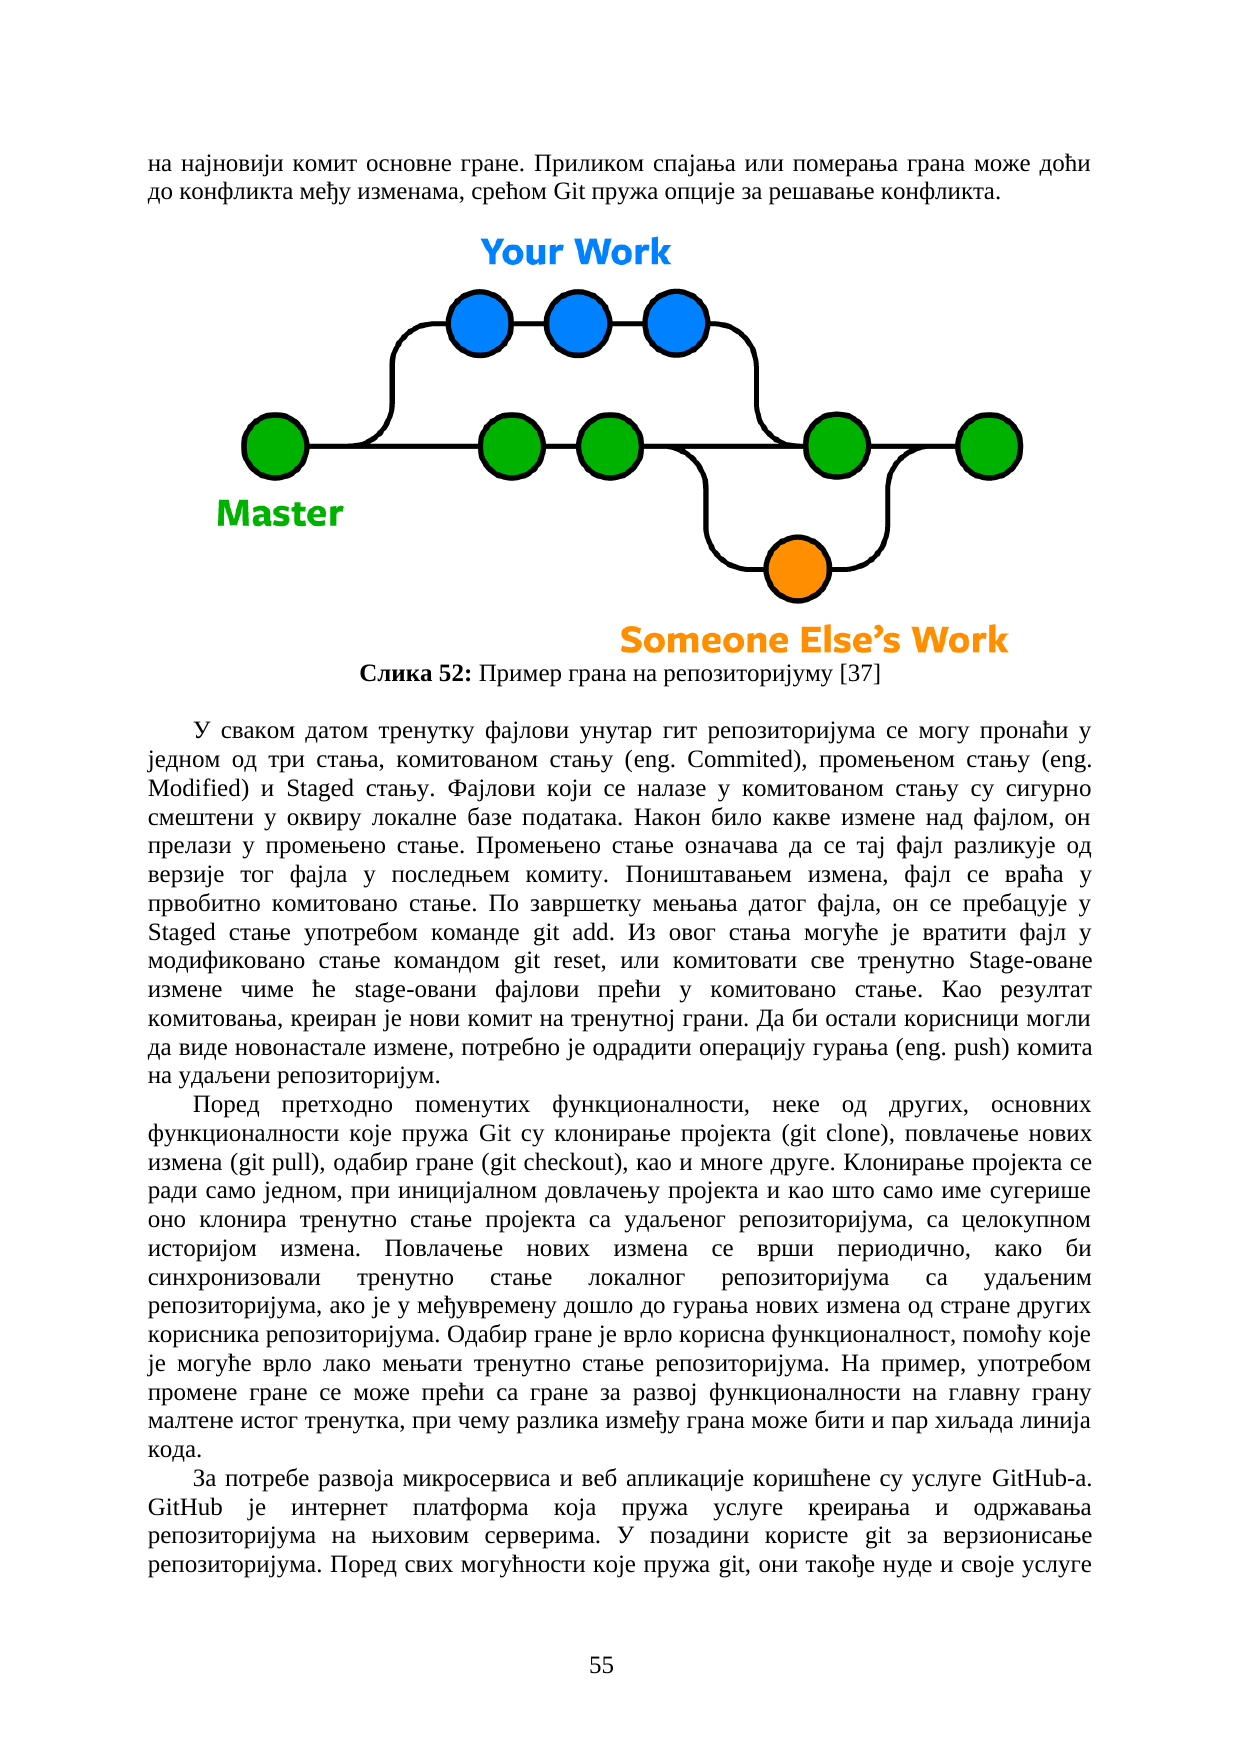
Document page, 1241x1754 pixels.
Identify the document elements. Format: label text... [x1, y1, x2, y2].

text Слика 52: Пример грана на репозиторијуму [37] [148, 658, 1092, 687]
picture [206, 233, 1034, 658]
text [148, 1463, 1092, 1578]
text У сваком датом тренутку фајлови унутар гит репозиторијума се могу пронаћи у једном од три стања, комитованом стању (eng. Commited), промењеном стању (eng. Modified) и Staged стању. Фајлови који се налазе у комитованом стању су сигурно смештени у оквиру локалне базе података. Након било какве измене над фајлом, он прелази у промењено стање. Промењено стање означава да се тај фајл разликује од верзије тог фајла у последњем комиту. Поништавањем измена, фајл се враћа у првобитно комитовано стање. По завршетку мењања датог фајла, он се пребацује у Staged стање употребом команде git add. Из овог стања могуће је вратити фајл у модификовано стање командом git reset, или комитовати све тренутно Stage-оване измене чиме ће stage-овани фајлови прећи у комитовано стање. Као резултат комитовања, креиран је нови комит на тренутној грани. Да би остали корисници могли да виде новонастале измене, потребно је одрадити операцију гурања (eng. push) комита на удаљени репозиторијум. [148, 716, 1092, 1089]
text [148, 148, 1092, 205]
text Поред претходно поменутих функционалности, неке од других, основних функционалности које пружа Git су клонирање пројекта (git clone), повлачење нових измена (git pull), одабир гране (git checkout), као и многе друге. Клонирање пројекта се ради само једном, при иницијалном довлачењу пројекта и као што само име сугерише оно клонира тренутно стање пројекта са удаљеног репозиторијума, са целокупном историјом измена. Повлачење нових измена се врши периодично, како би синхронизовали тренутно стање локалног репозиторијума са удаљеним репозиторијума, ако је у међувремену дошло до гурања нових измена од стране других корисника репозиторијума. Одабир гране је врло корисна функционалност, помоћу које је могуће врло лако мењати тренутно стање репозиторијума. На пример, употребом промене гране се може прећи са гране за развој функционалности на главну грану малтене истог тренутка, при чему разлика између грана може бити и пар хиљада линија кода. [148, 1089, 1092, 1463]
